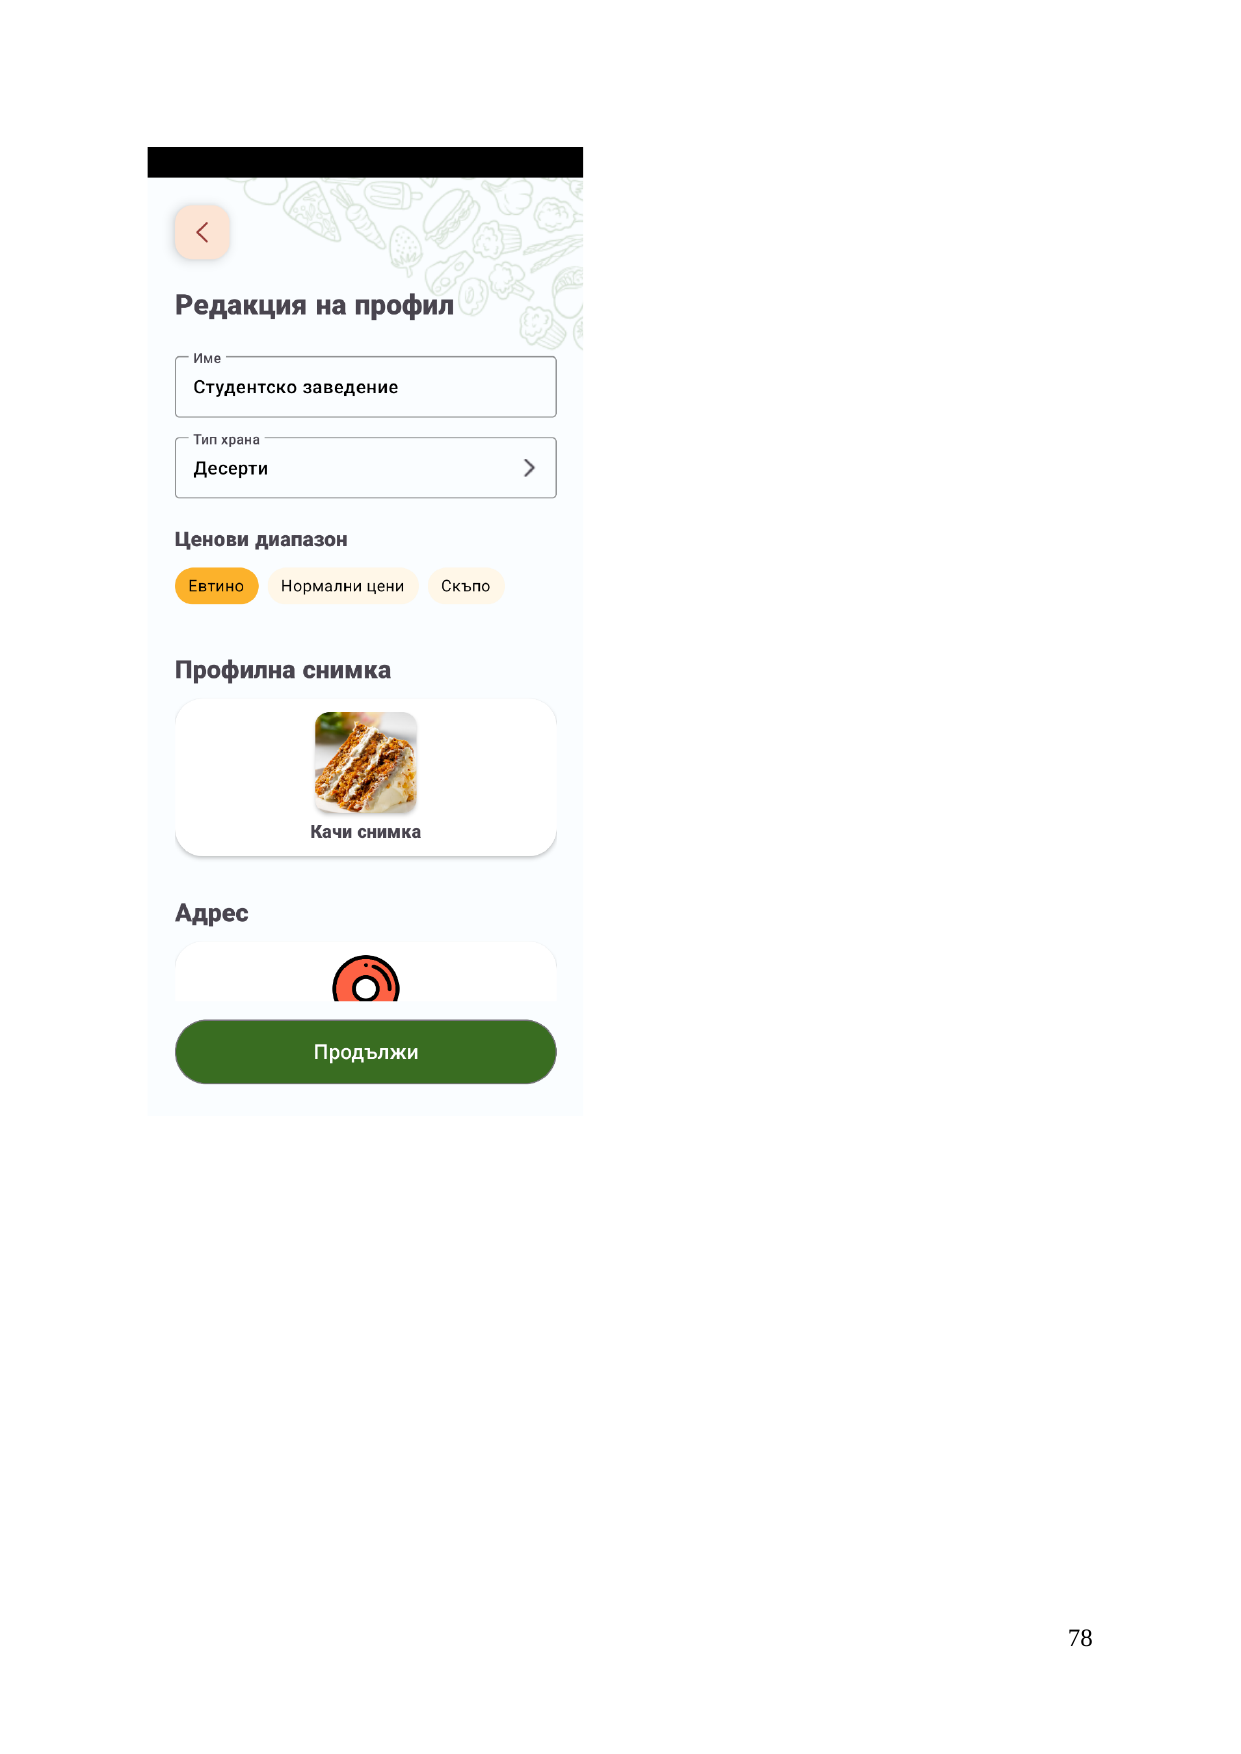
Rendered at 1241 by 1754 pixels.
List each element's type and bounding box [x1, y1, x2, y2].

picture [147, 147, 584, 1116]
